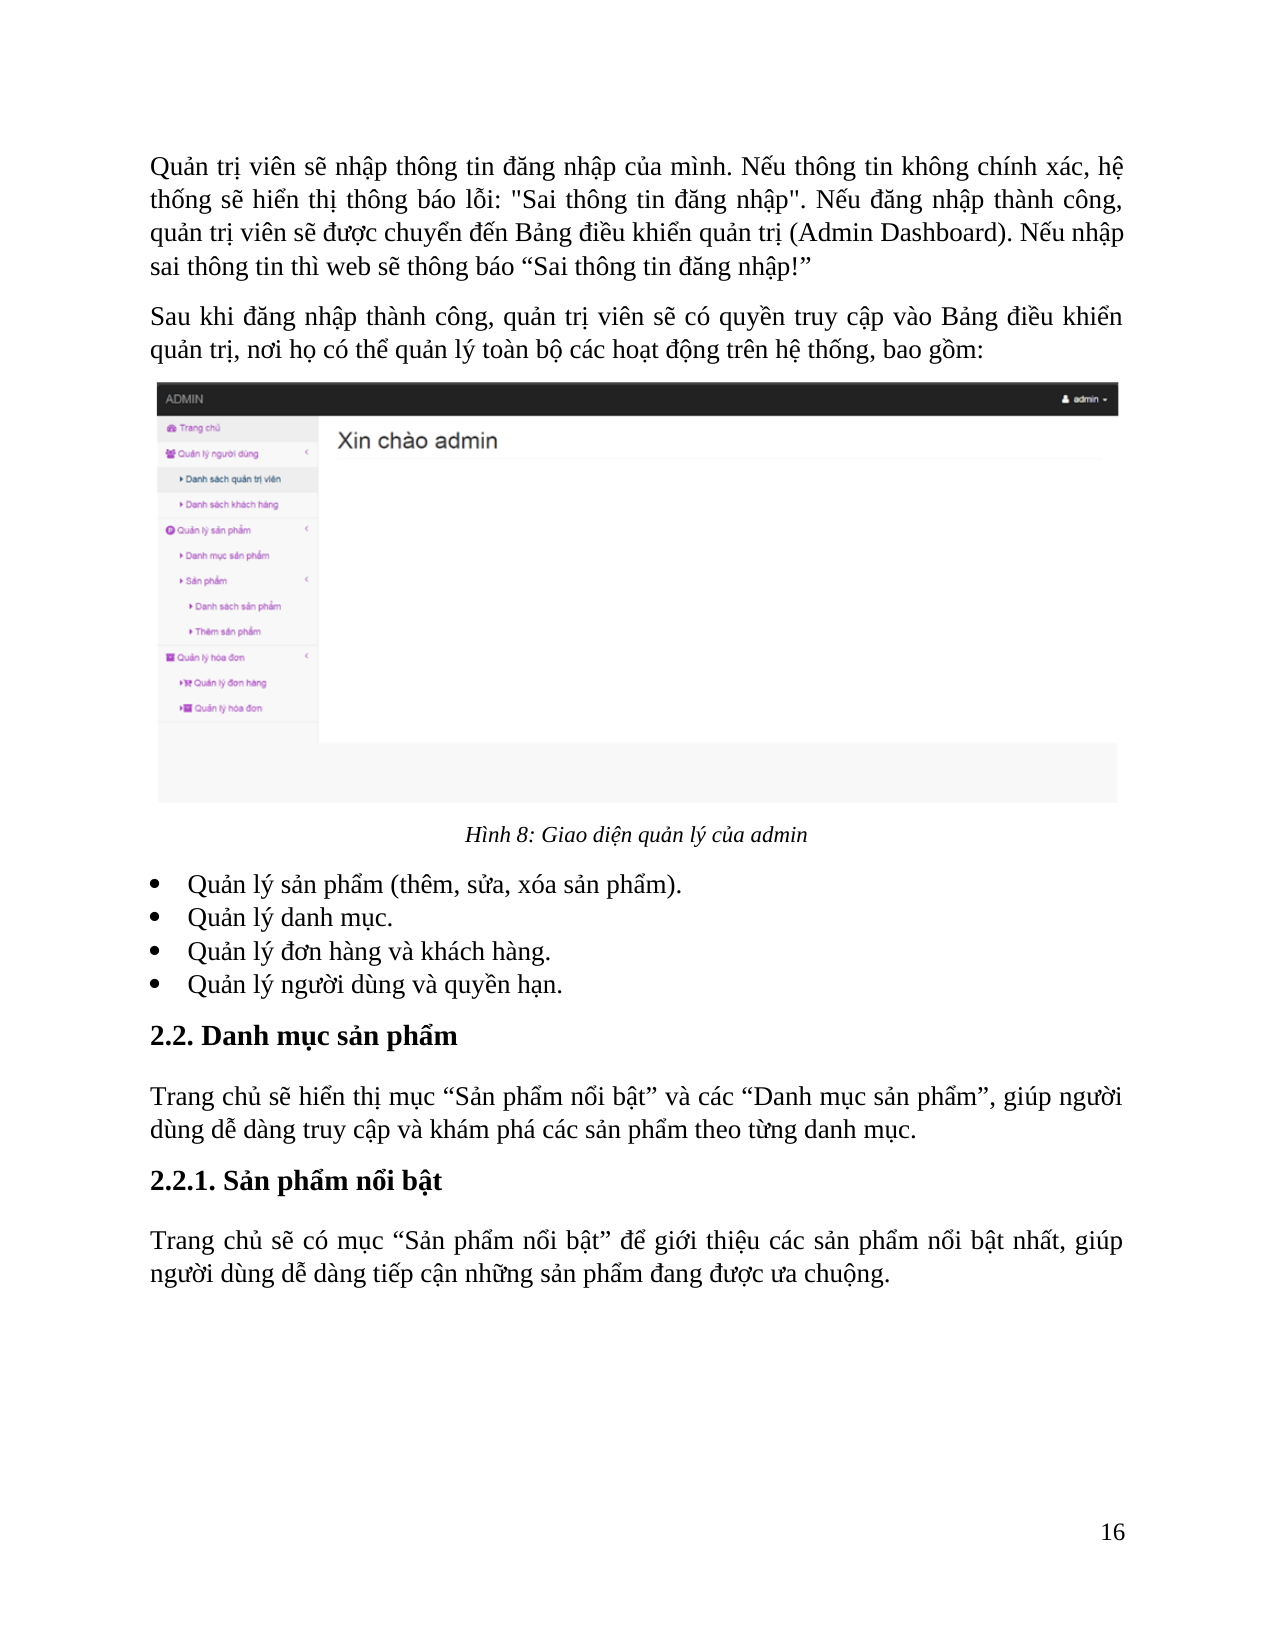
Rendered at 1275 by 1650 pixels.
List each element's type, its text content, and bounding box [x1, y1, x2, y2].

list Quản lý danh mục. [150, 901, 1125, 933]
subtitle 2.2.1. Sản phẩm nổi bật [150, 1163, 1125, 1196]
subtitle 2.2. Danh mục sản phẩm [150, 1018, 1125, 1052]
list Quản lý sản phẩm (thêm, sửa, xóa sản phẩm). [150, 868, 1125, 899]
text Hình 8: Giao diện quản lý của admin [150, 821, 1125, 847]
text Quản trị viên sẽ nhập thông tin đăng nhập của mình. Nếu thông tin không chính xác, hệ thống sẽ hiển thị thông báo lỗi: "Sai thông tin đăng nhập". Nếu đăng nhập thành công, quản trị viên sẽ được chuyển đến Bảng điều khiển quản trị (Admin Dashboard). Nếu nhập sai thông tin thì web sẽ thông báo “Sai thông tin đăng nhập!” [150, 150, 1125, 281]
text Trang chủ sẽ hiển thị mục “Sản phẩm nổi bật” và các “Danh mục sản phẩm”, giúp người dùng dễ dàng truy cập và khám phá các sản phẩm theo từng danh mục. [150, 1079, 1125, 1144]
text Sau khi đăng nhập thành công, quản trị viên sẽ có quyền truy cập vào Bảng điều khiển quản trị, nơi họ có thể quản lý toàn bộ các hoạt động trên hệ thống, bao gồm: [150, 299, 1125, 364]
list Quản lý người dùng và quyền hạn. [150, 968, 1125, 999]
text Trang chủ sẽ có mục “Sản phẩm nổi bật” để giới thiệu các sản phẩm nổi bật nhất, giúp người dùng dễ dàng tiếp cận những sản phẩm đang được ưa chuộng. [150, 1224, 1125, 1288]
list Quản lý đơn hàng và khách hàng. [150, 935, 1125, 966]
picture [156, 382, 1119, 803]
